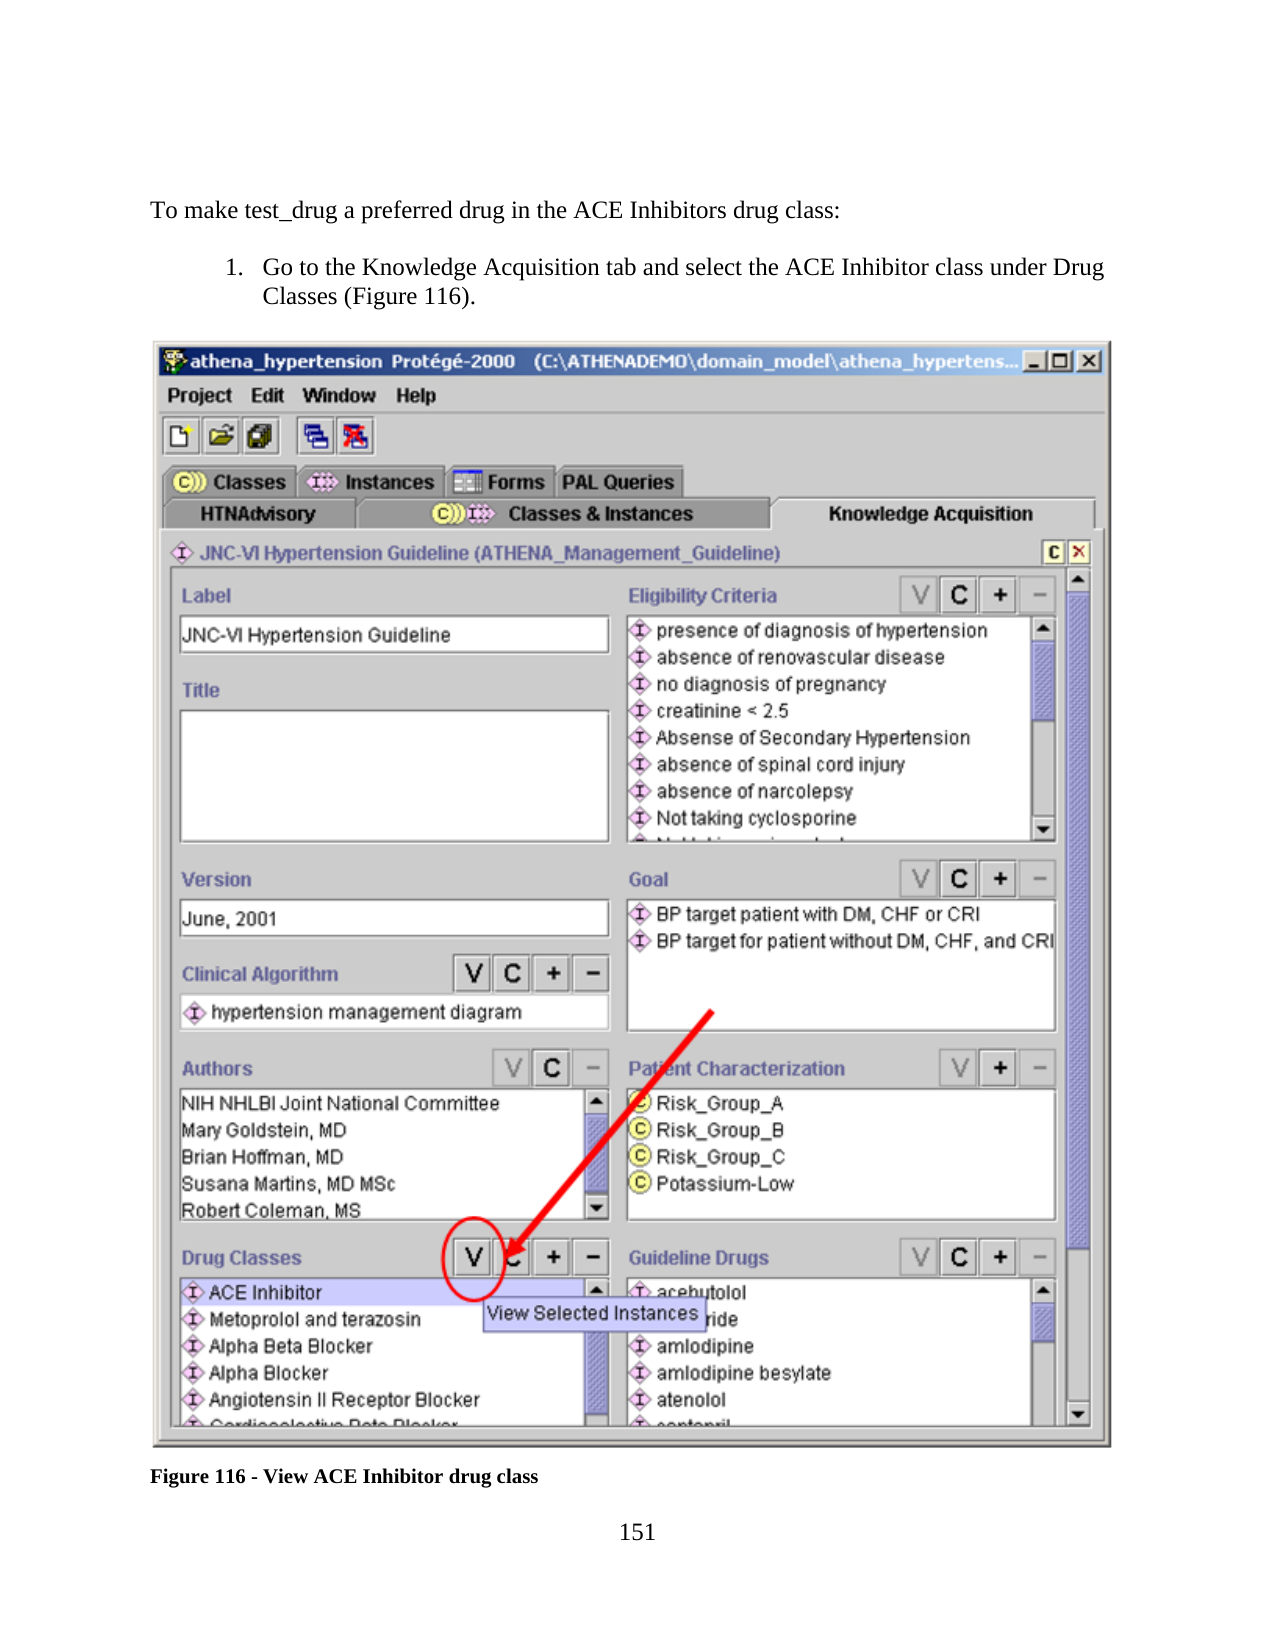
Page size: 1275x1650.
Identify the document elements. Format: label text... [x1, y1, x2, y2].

text To make test_drug a preferred drug in the ACE Inhibitors drug class: [150, 195, 1125, 224]
picture [150, 338, 1113, 1451]
list Go to the Knowledge Acquisition tab and select the ACE Inhibitor class under Drug Classes (Figure 116). [225, 252, 1125, 310]
